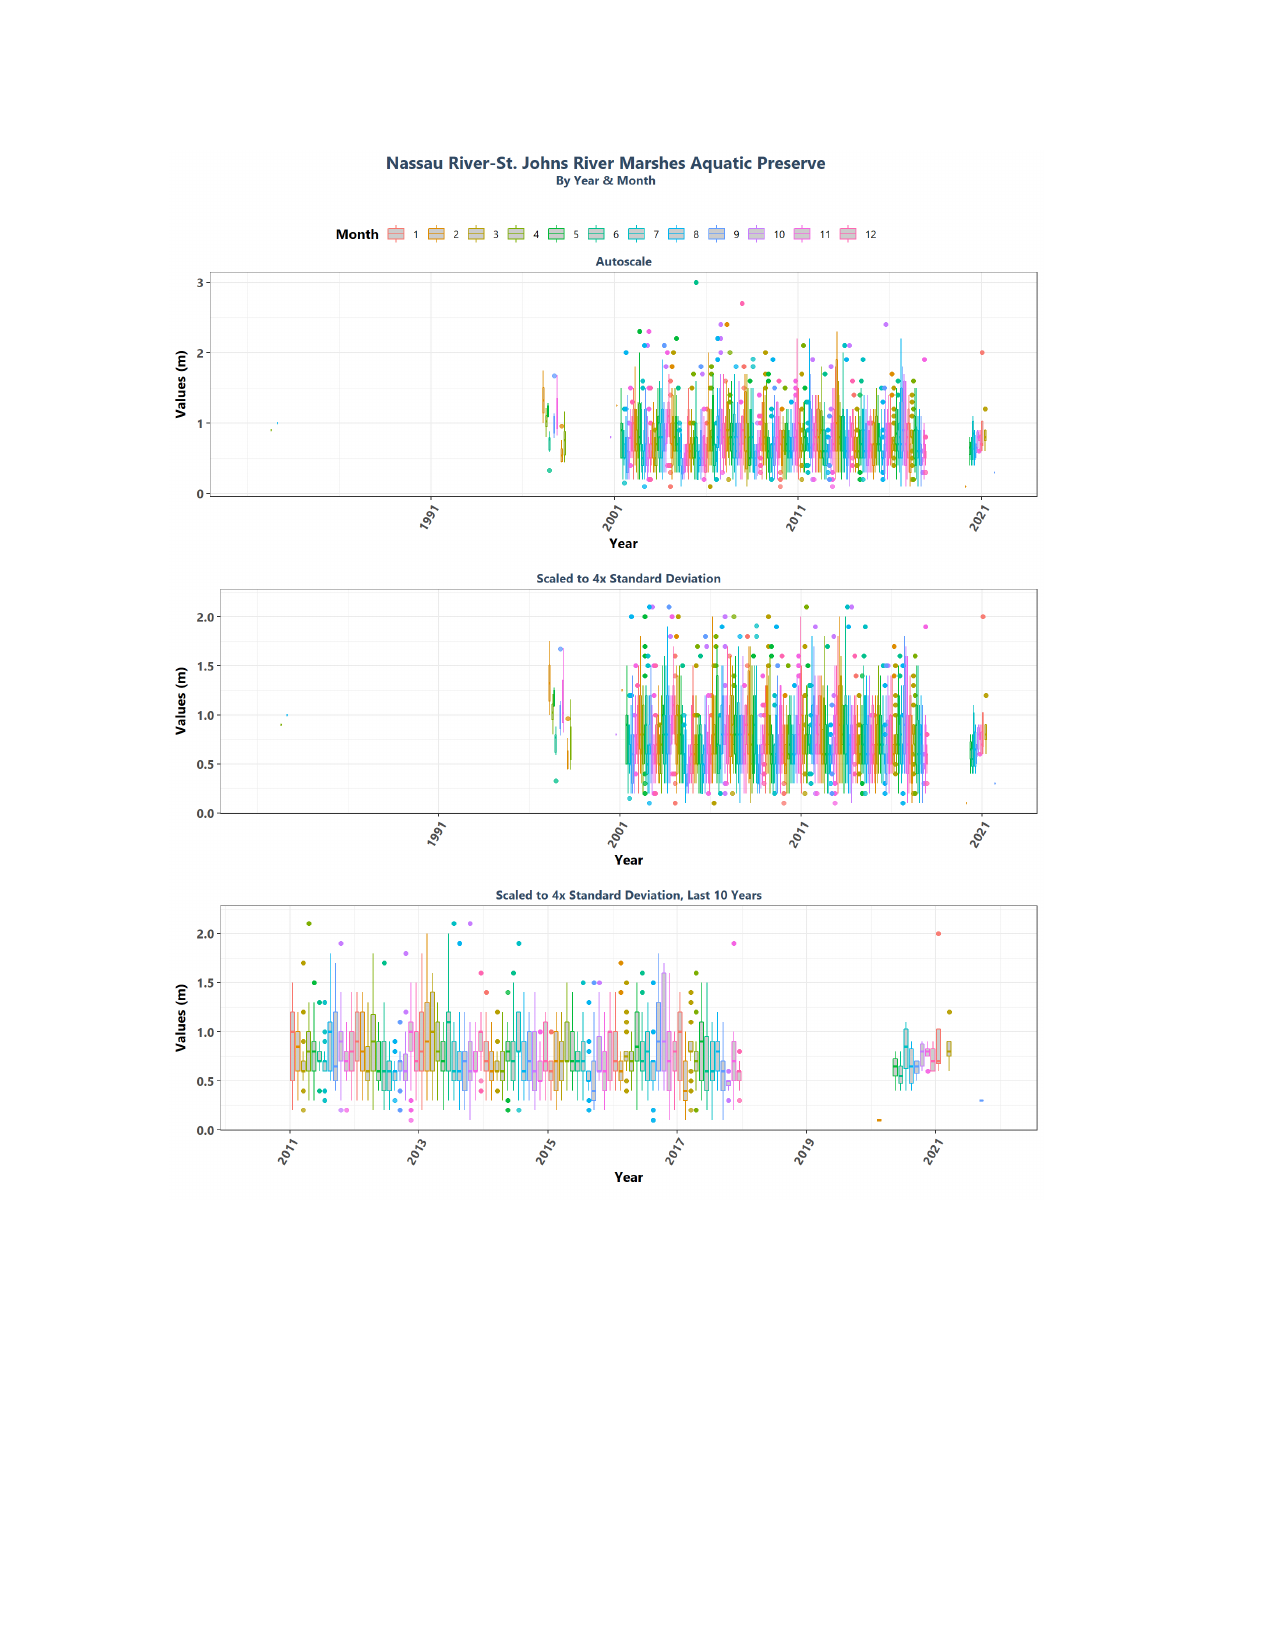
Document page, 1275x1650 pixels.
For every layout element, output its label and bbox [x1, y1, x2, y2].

picture [168, 150, 1044, 1200]
